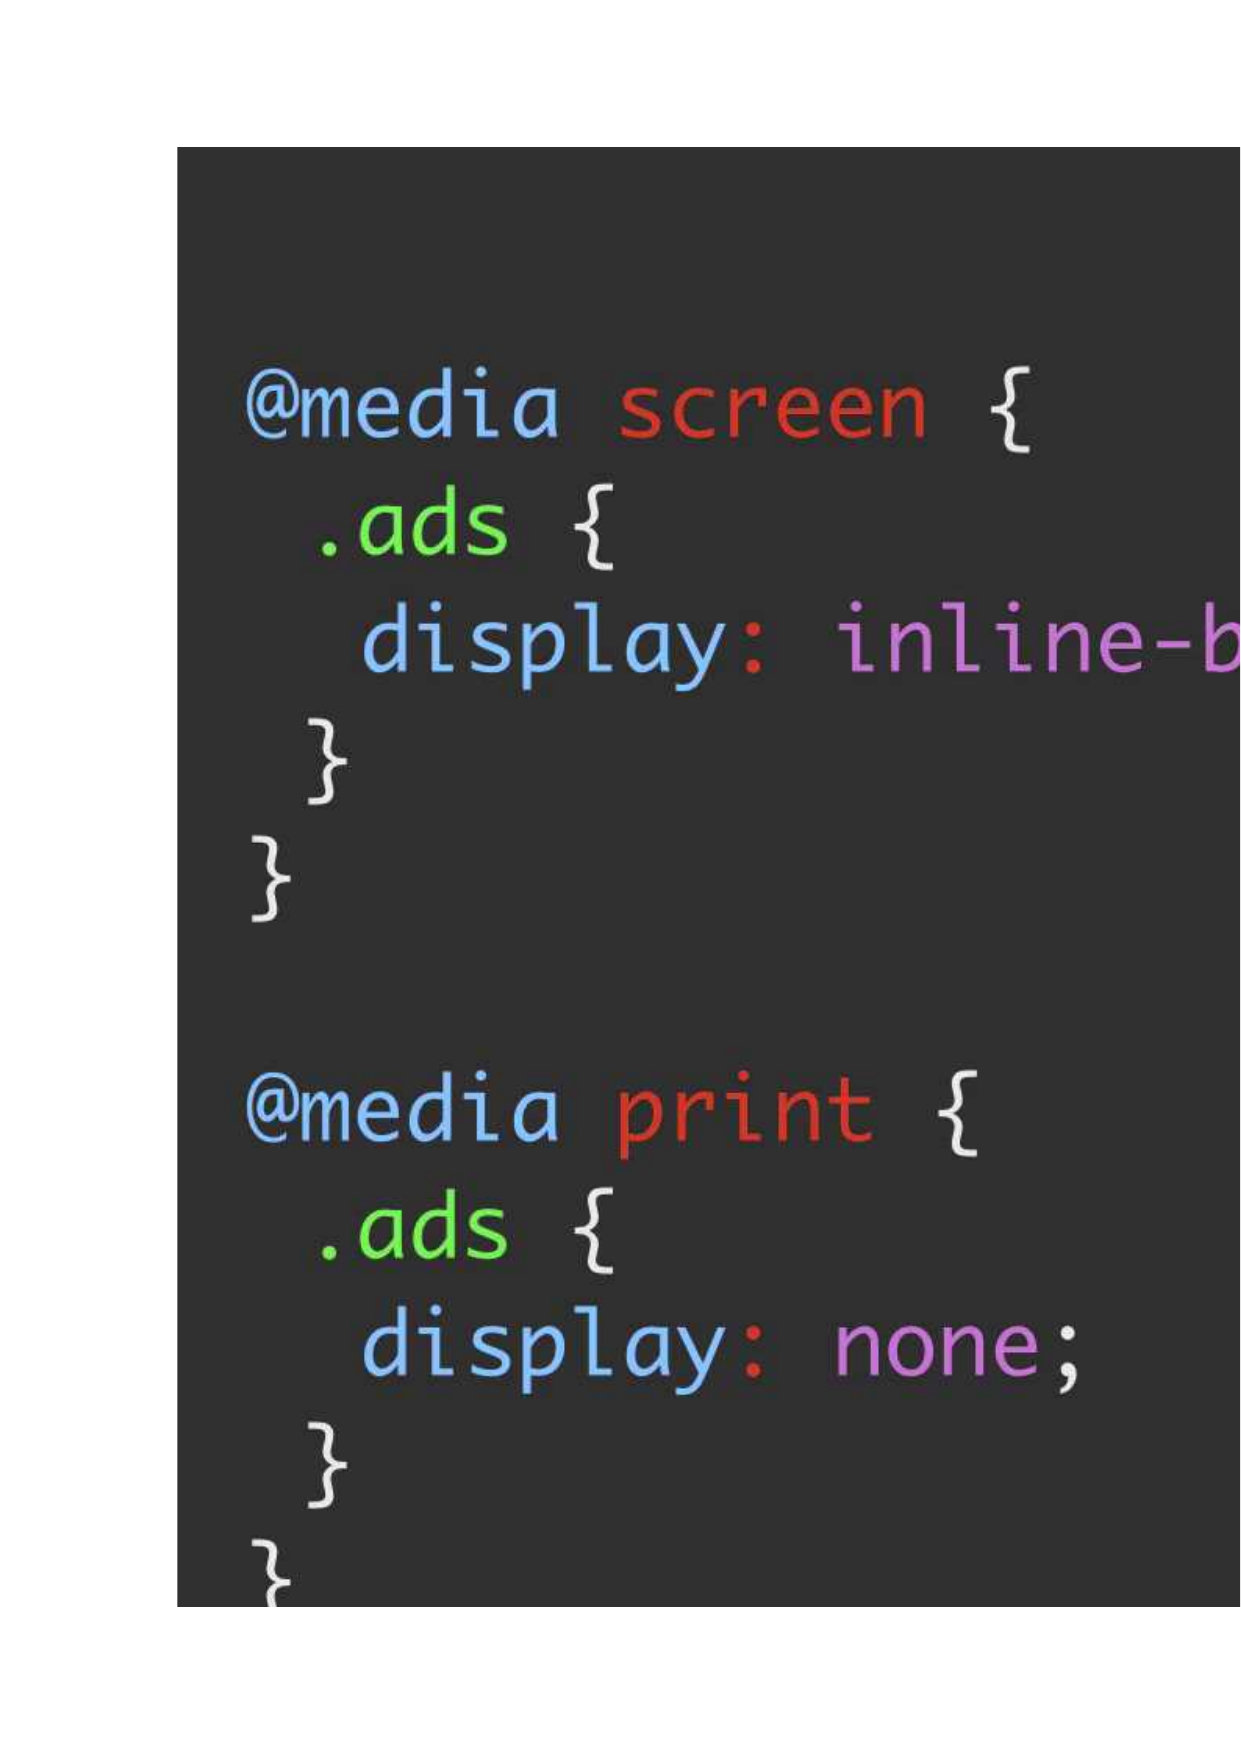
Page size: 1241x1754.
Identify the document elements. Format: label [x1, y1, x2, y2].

picture [177, 147, 1241, 1607]
